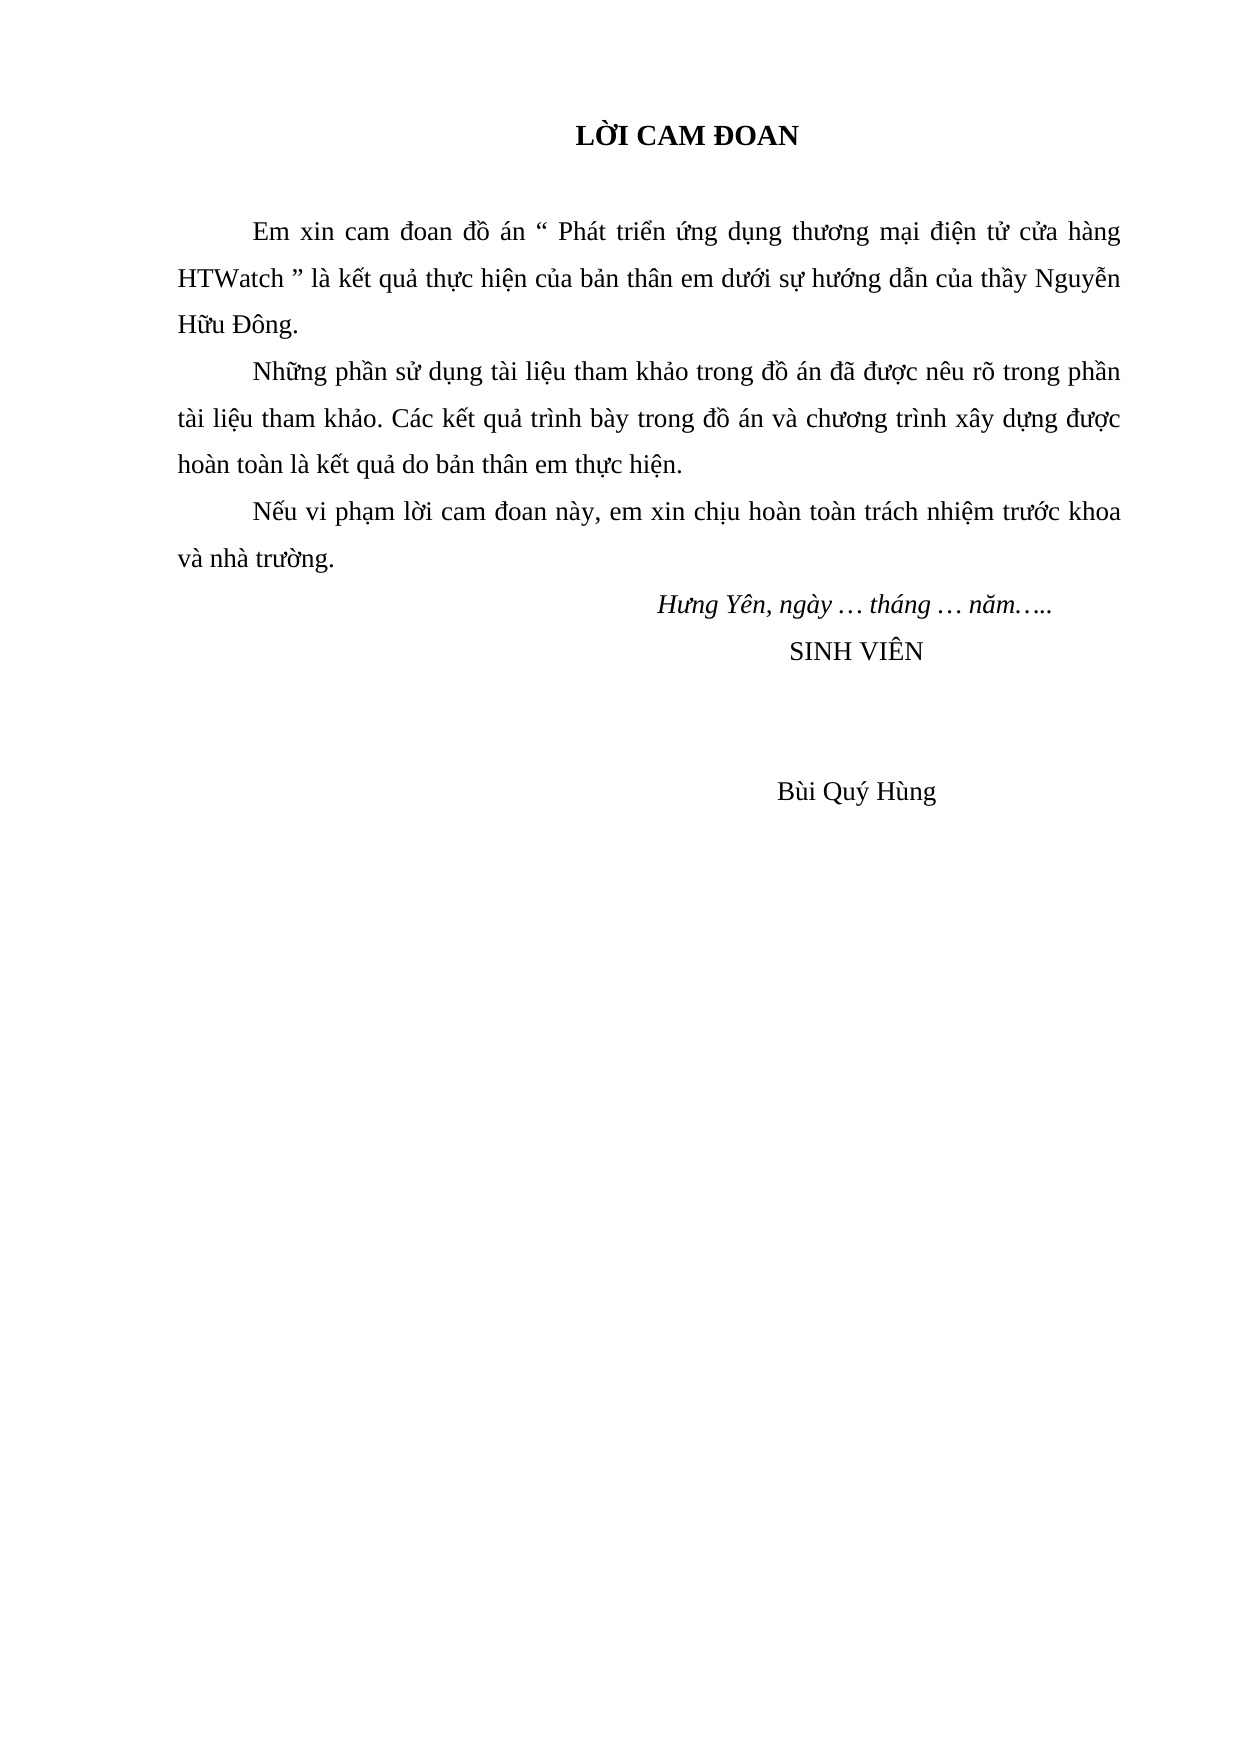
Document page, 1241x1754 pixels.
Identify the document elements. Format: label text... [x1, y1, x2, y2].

text LỜI CAM ĐOAN [177, 118, 1122, 152]
text Bùi Quý Hùng [178, 775, 1122, 806]
text Hưng Yên, ngày … tháng … năm….. [178, 588, 1122, 619]
text Nếu vi phạm lời cam đoan này, em xin chịu hoàn toàn trách nhiệm trước khoa và nhà trường. [177, 495, 1122, 573]
text Em xin cam đoan đồ án “ Phát triển ứng dụng thương mại điện tử cửa hàng HTWatch ” là kết quả thực hiện của bản thân em dưới sự hướng dẫn của thầy Nguyễn Hữu Đông. [177, 215, 1122, 339]
text Những phần sử dụng tài liệu tham khảo trong đồ án đã được nêu rõ trong phần tài liệu tham khảo. Các kết quả trình bày trong đồ án và chương trình xây dựng được hoàn toàn là kết quả do bản thân em thực hiện. [177, 355, 1122, 479]
text SINH VIÊN [178, 635, 1122, 666]
